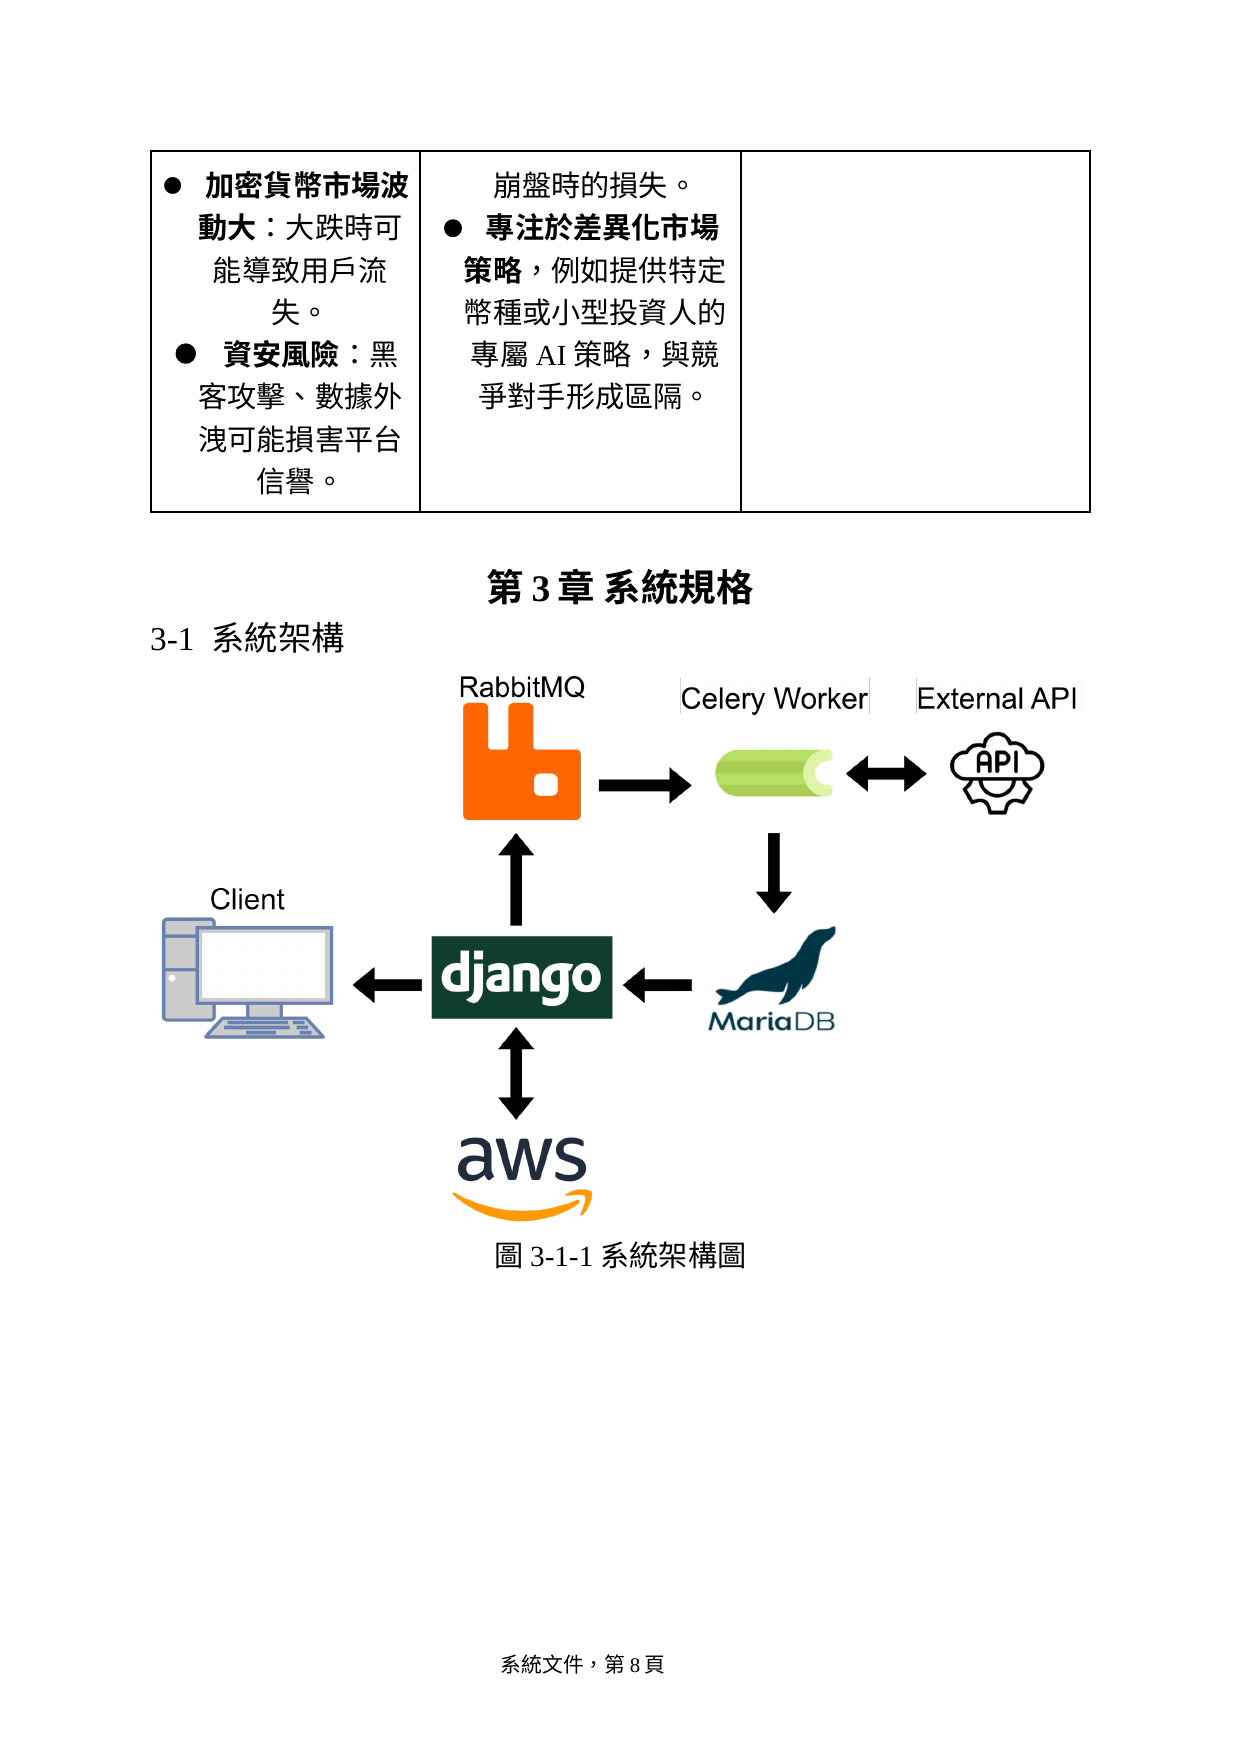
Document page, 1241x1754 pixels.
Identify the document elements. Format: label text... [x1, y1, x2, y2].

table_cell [742, 152, 1089, 511]
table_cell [152, 152, 419, 511]
text 第3章 系統規格 [150, 557, 1090, 612]
picture [150, 660, 1091, 1233]
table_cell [421, 152, 740, 511]
text 3-1 系統架構 [150, 612, 1090, 660]
text 圖 3-1-1 系統架構圖 [150, 1233, 1090, 1275]
